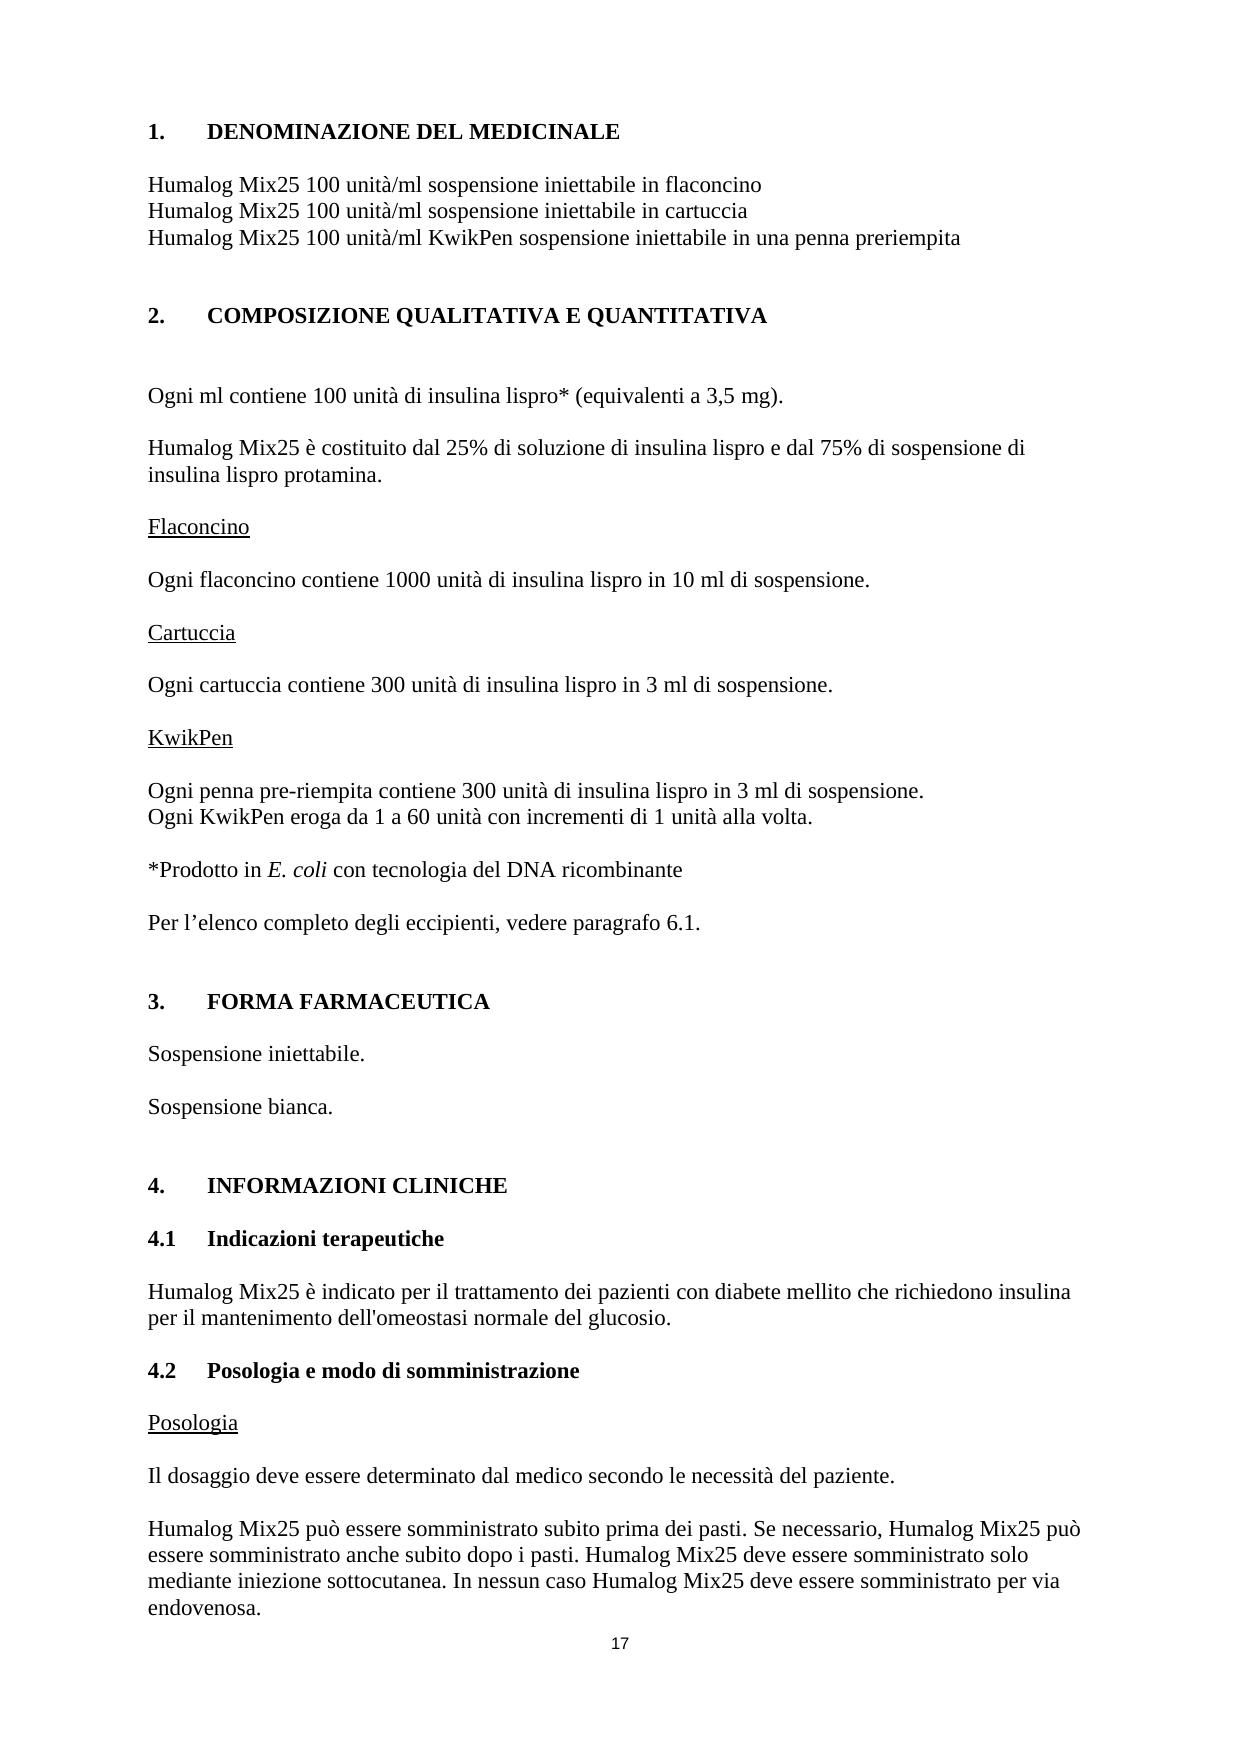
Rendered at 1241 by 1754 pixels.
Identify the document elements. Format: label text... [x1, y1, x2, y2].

text Il dosaggio deve essere determinato dal medico secondo le necessità del paziente. [148, 1462, 1092, 1488]
text Humalog Mix25 100 unità/ml sospensione iniettabile in flaconcino [148, 171, 1092, 197]
text Cartuccia [148, 619, 1092, 645]
text Humalog Mix25 è costituito dal 25% di soluzione di insulina lispro e dal 75% di sospensione di insulina lispro protamina. [148, 434, 1092, 487]
text *Prodotto in E. coli con tecnologia del DNA ricombinante [148, 856, 1092, 882]
text Sospensione bianca. [148, 1093, 1092, 1119]
text Humalog Mix25 100 unità/ml sospensione iniettabile in cartuccia [148, 197, 1092, 223]
text Ogni flaconcino contiene 1000 unità di insulina lispro in 10 ml di sospensione. [148, 566, 1091, 592]
text Sospensione iniettabile. [148, 1041, 1092, 1067]
text 4.2 Posologia e modo di somministrazione [148, 1357, 1092, 1383]
text Ogni ml contiene 100 unità di insulina lispro* (equivalenti a 3,5 mg). [148, 382, 1091, 408]
text Ogni cartuccia contiene 300 unità di insulina lispro in 3 ml di sospensione. [148, 672, 1092, 698]
text Humalog Mix25 può essere somministrato subito prima dei pasti. Se necessario, Humalog Mix25 può essere somministrato anche subito dopo i pasti. Humalog Mix25 deve essere somministrato solo mediante iniezione sottocutanea. In nessun caso Humalog Mix25 deve essere somministrato per via endovenosa. [148, 1515, 1092, 1620]
text Ogni KwikPen eroga da 1 a 60 unità con incrementi di 1 unità alla volta. [148, 803, 1092, 830]
text Posologia [148, 1409, 1092, 1436]
text Per l’elenco completo degli eccipienti, vedere paragrafo 6.1. [148, 909, 1092, 935]
text Humalog Mix25 100 unità/ml KwikPen sospensione iniettabile in una penna preriempita [148, 223, 1092, 250]
text Humalog Mix25 è indicato per il trattamento dei pazienti con diabete mellito che richiedono insulina per il mantenimento dell'omeostasi normale del glucosio. [148, 1278, 1092, 1330]
text 3. Forma farmaceutica [148, 988, 1092, 1014]
text 4.1 Indicazioni terapeutiche [148, 1225, 1092, 1251]
text Flaconcino [148, 513, 1091, 540]
text 4. INFORMazioni cliniche [148, 1172, 1092, 1199]
text KwikPen [148, 724, 1092, 751]
text 2. Composizione qualitativa e quantitativa [148, 303, 1092, 329]
text 1. Denominazione del medicinale [148, 118, 1091, 144]
text Ogni penna pre-riempita contiene 300 unità di insulina lispro in 3 ml di sospensione. [148, 777, 1092, 803]
